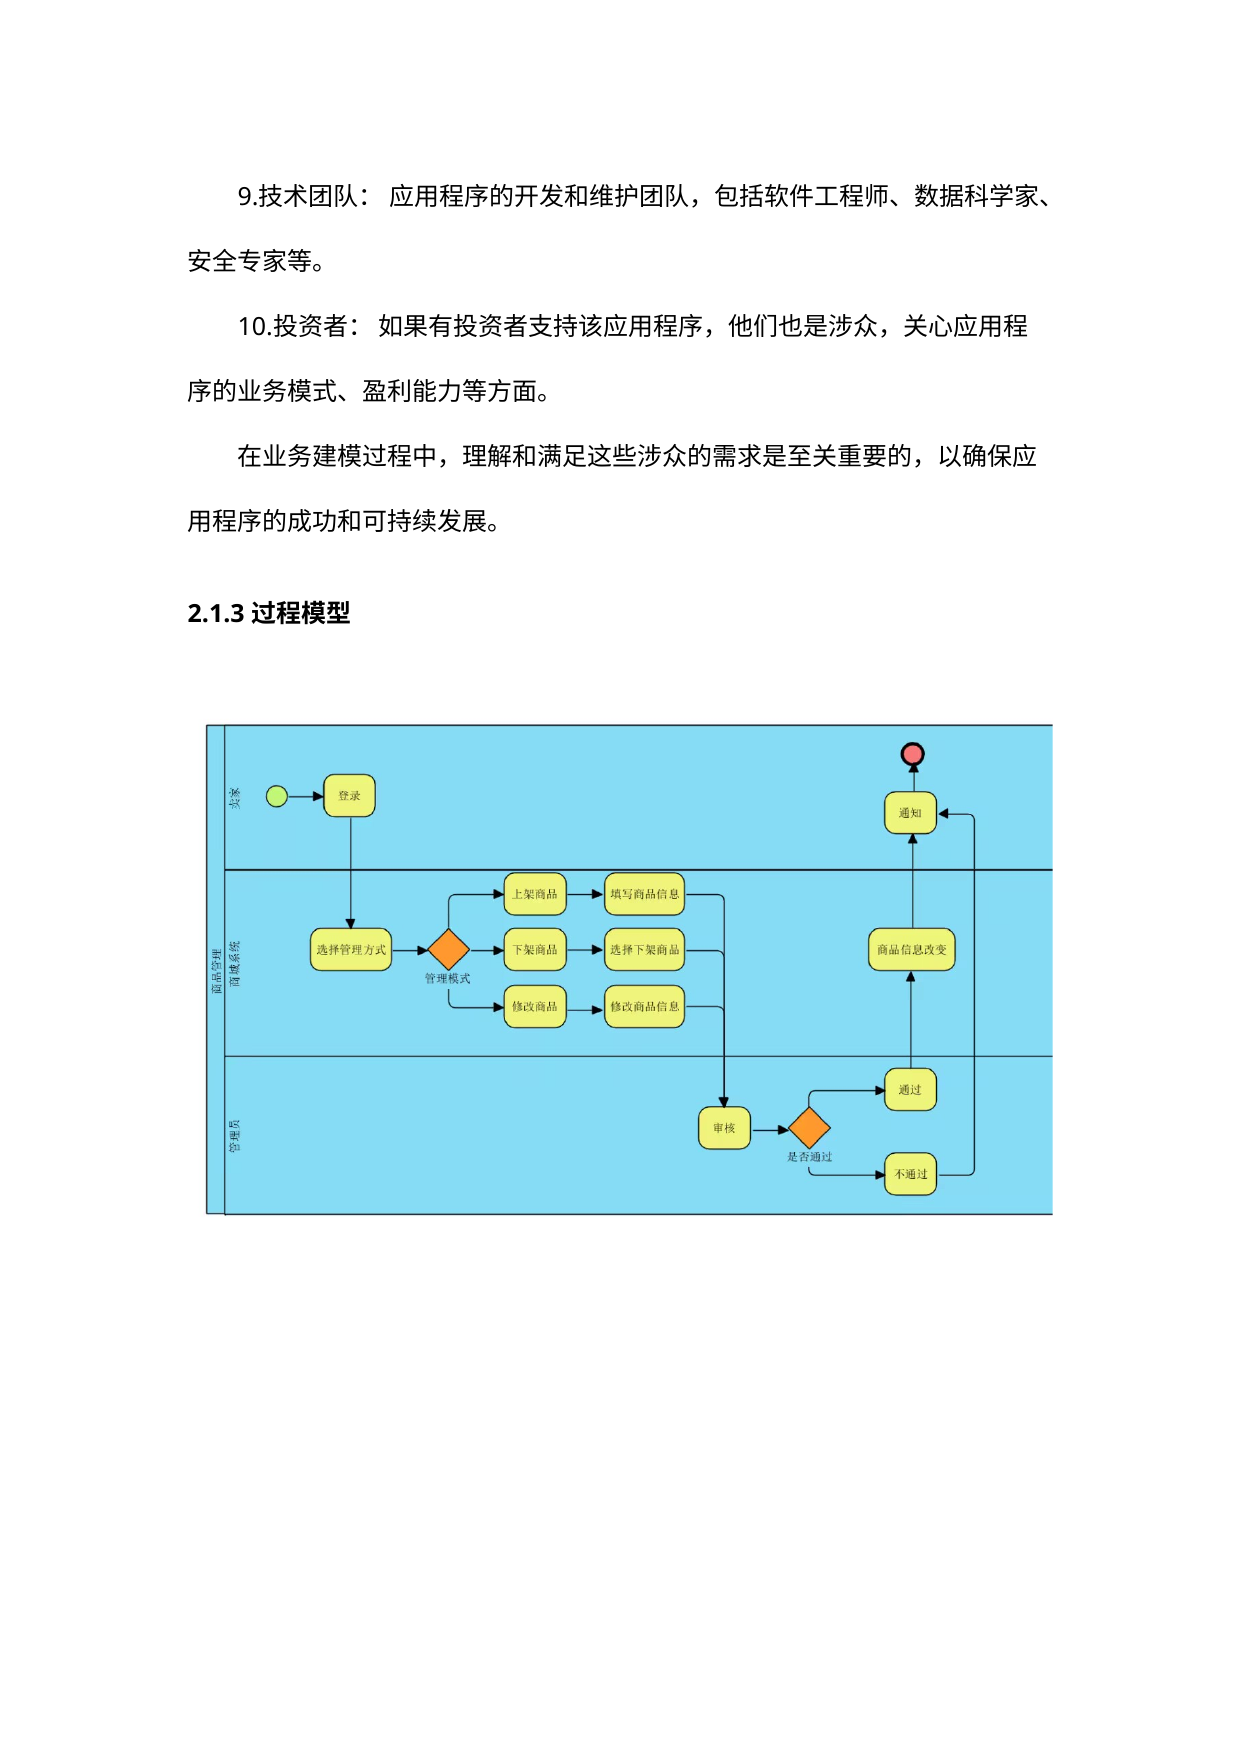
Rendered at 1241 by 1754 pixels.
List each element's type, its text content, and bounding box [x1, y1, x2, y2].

subtitle 2.1.3 过程模型 [187, 579, 1053, 644]
text 在业务建模过程中，理解和满足这些涉众的需求是至关重要的，以确保应用程序的成功和可持续发展。 [187, 422, 1053, 552]
text 10.投资者： 如果有投资者支持该应用程序，他们也是涉众，关心应用程序的业务模式、盈利能力等方面。 [187, 292, 1053, 422]
text 9.技术团队： 应用程序的开发和维护团队，包括软件工程师、数据科学家、安全专家等。 [187, 162, 1053, 292]
picture [187, 697, 1053, 1234]
